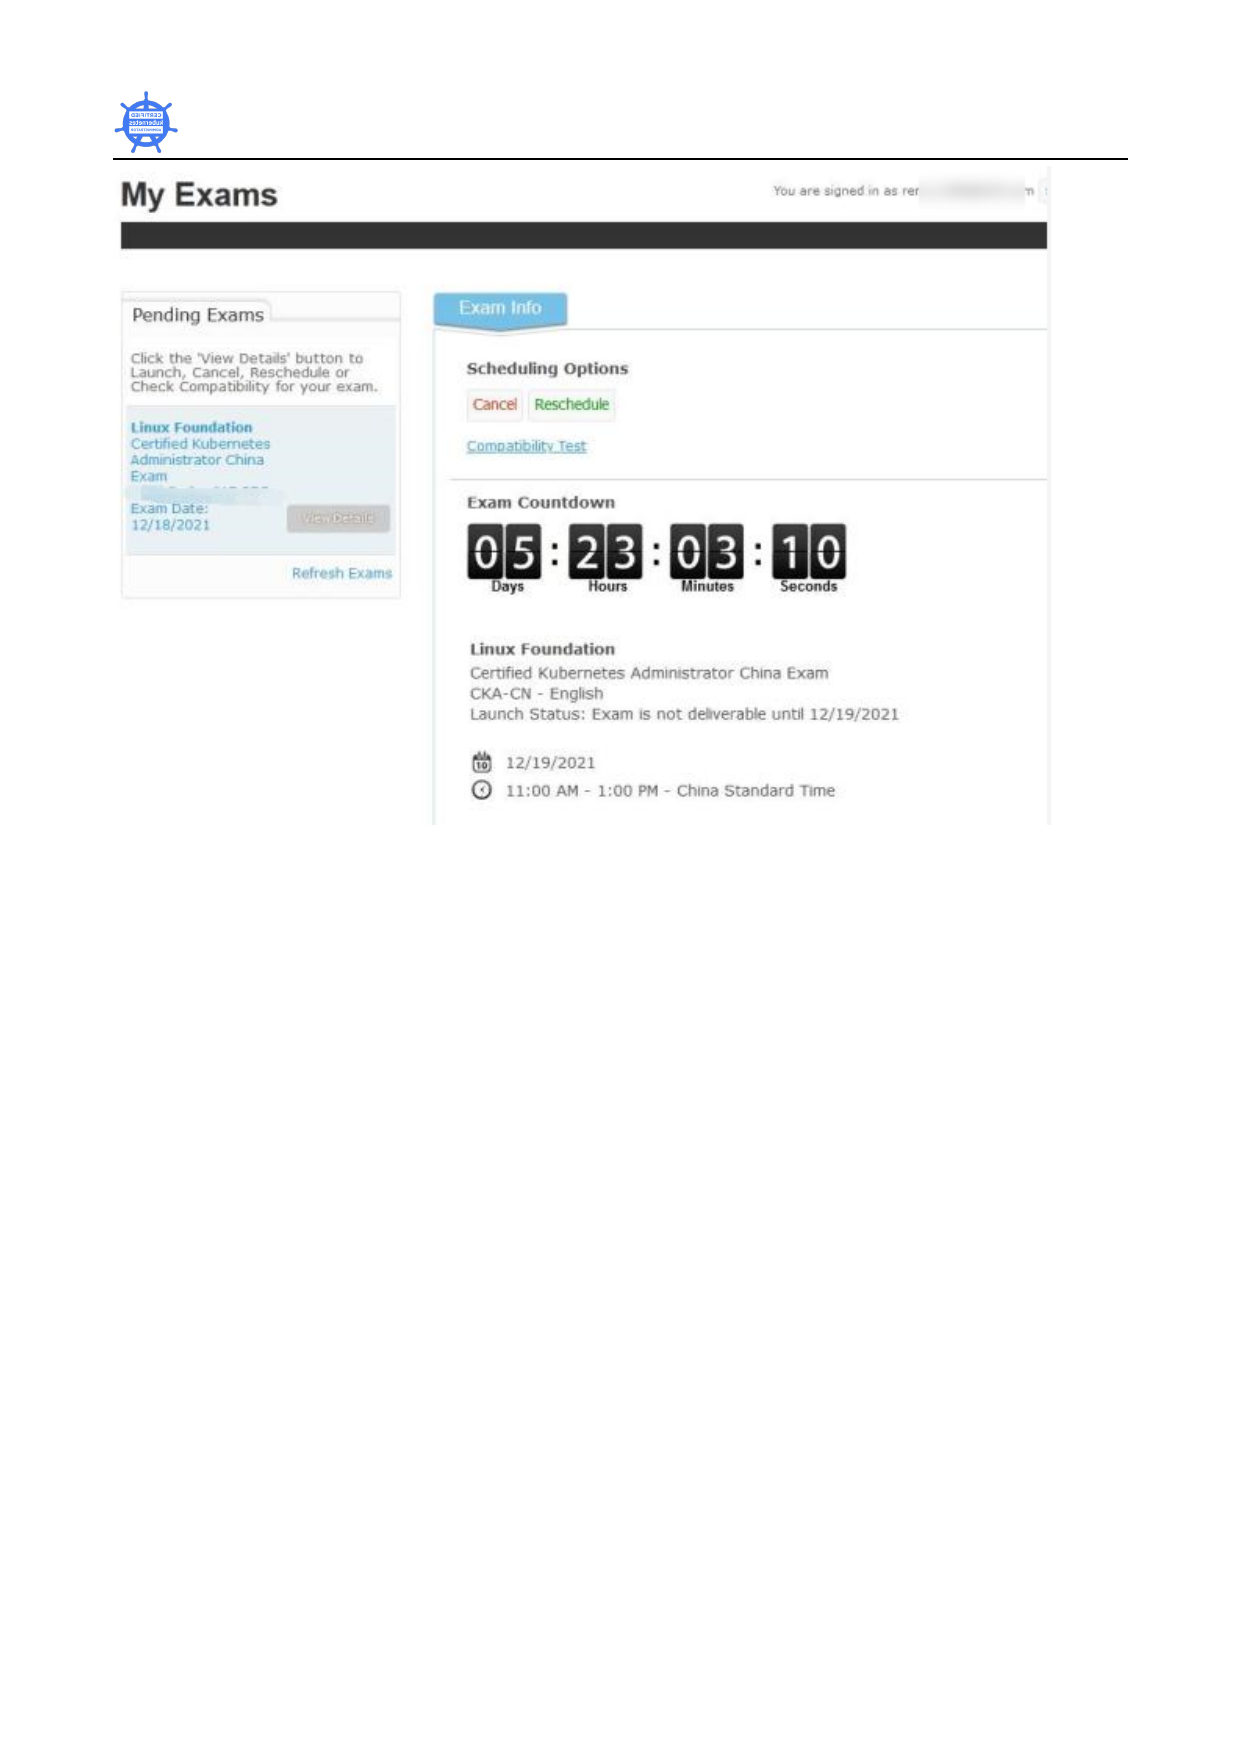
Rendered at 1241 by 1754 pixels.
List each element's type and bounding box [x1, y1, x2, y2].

picture [112, 88, 180, 156]
picture [112, 166, 1052, 825]
